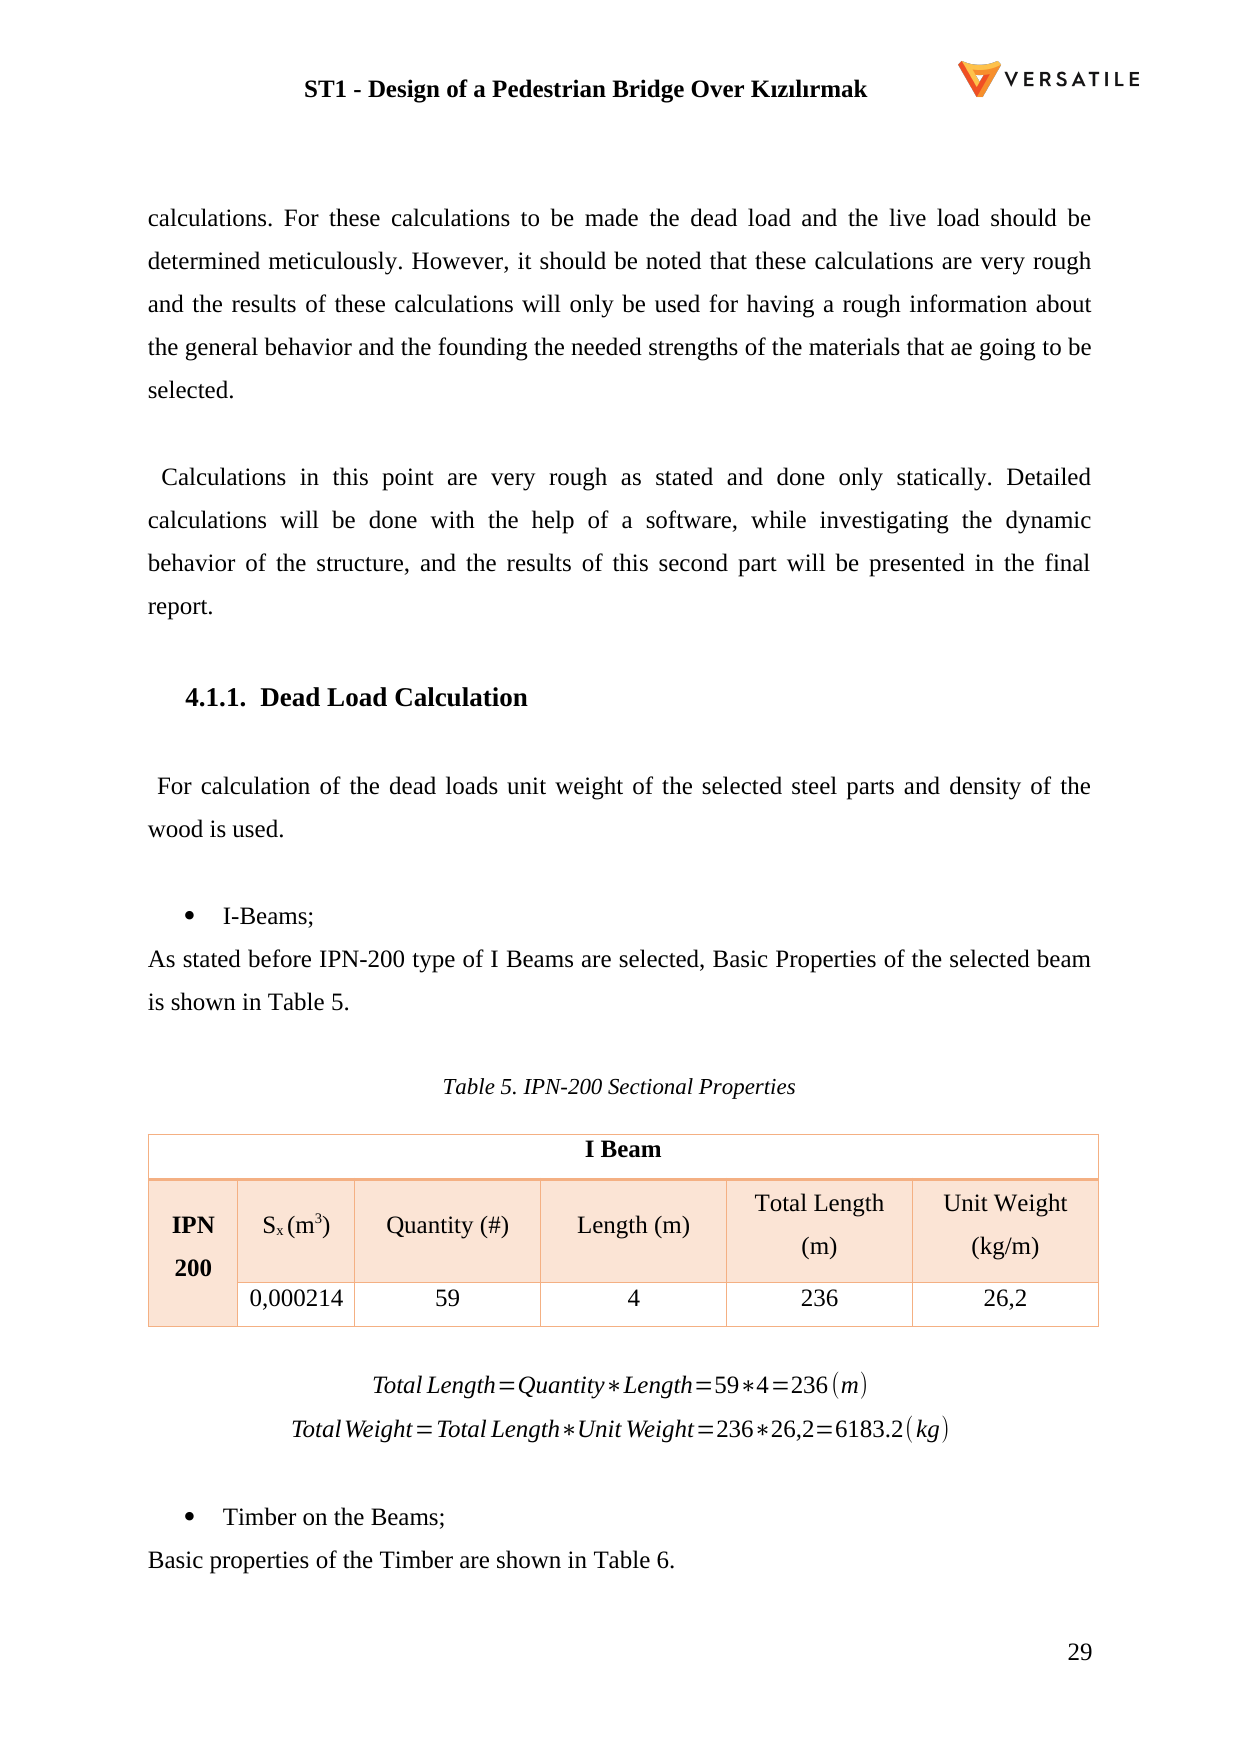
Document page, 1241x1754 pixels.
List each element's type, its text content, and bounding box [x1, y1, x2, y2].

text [148, 203, 1093, 404]
subtitle Dead Load Calculation [185, 682, 1093, 713]
text As stated before IPN-200 type of I Beams are selected, Basic Properties of the selected beam is shown in Table 5. [148, 944, 1093, 1016]
table_cell Total Length (m) [727, 1181, 912, 1282]
table_cell 4 [541, 1283, 726, 1326]
table_cell IPN 200 [149, 1181, 237, 1326]
text Table 5. IPN-200 Sectional Properties [148, 1073, 1093, 1099]
list I-Beams; [185, 901, 1093, 929]
table_cell Quantity (#) [355, 1181, 540, 1282]
table_cell 59 [355, 1283, 540, 1326]
table_cell 236 [727, 1283, 912, 1326]
table_cell 26,2 [913, 1283, 1098, 1326]
picture [927, 57, 1170, 104]
table_cell Sx (m3) [238, 1181, 354, 1282]
text Basic properties of the Timber are shown in Table 6. [148, 1545, 1093, 1574]
list Timber on the Beams; [185, 1502, 1093, 1531]
table_cell Unit Weight (kg/m) [913, 1181, 1098, 1282]
table_cell Length (m) [541, 1181, 726, 1282]
text Calculations in this point are very rough as stated and done only statically. Detailed calculations will be done with the help of a software, while investigating the dynamic behavior of the structure, and the results of this second part will be presented in the final report. [148, 462, 1093, 620]
text For calculation of the dead loads unit weight of the selected steel parts and density of the wood is used. [148, 771, 1093, 843]
table_cell 0,000214 [238, 1283, 354, 1326]
table_header I Beam [149, 1135, 1098, 1178]
